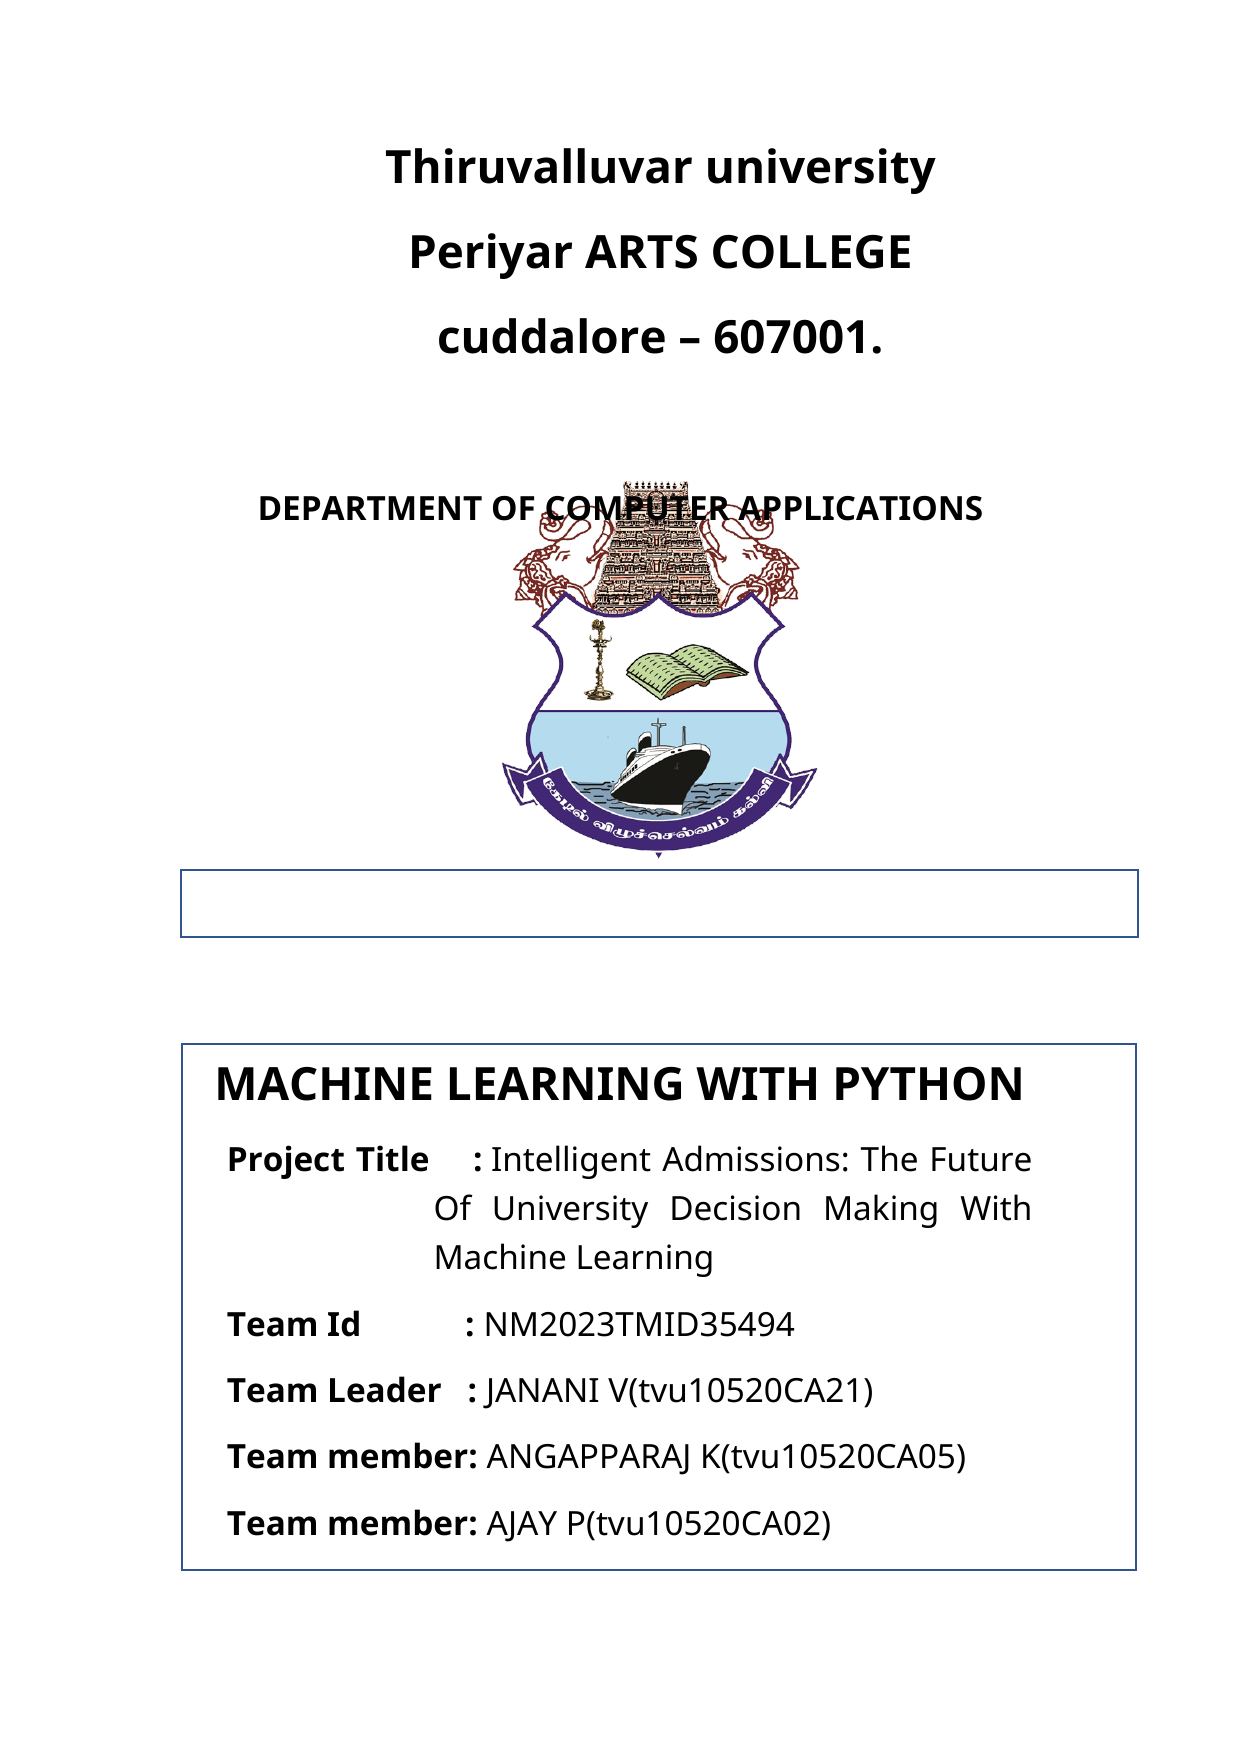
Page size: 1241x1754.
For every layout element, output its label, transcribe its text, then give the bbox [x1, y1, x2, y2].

text cuddalore – 607001. [90, 304, 1231, 367]
text Periyar ARTS COLLEGE [90, 219, 1231, 282]
text Thiruvalluvar university [90, 135, 1231, 197]
